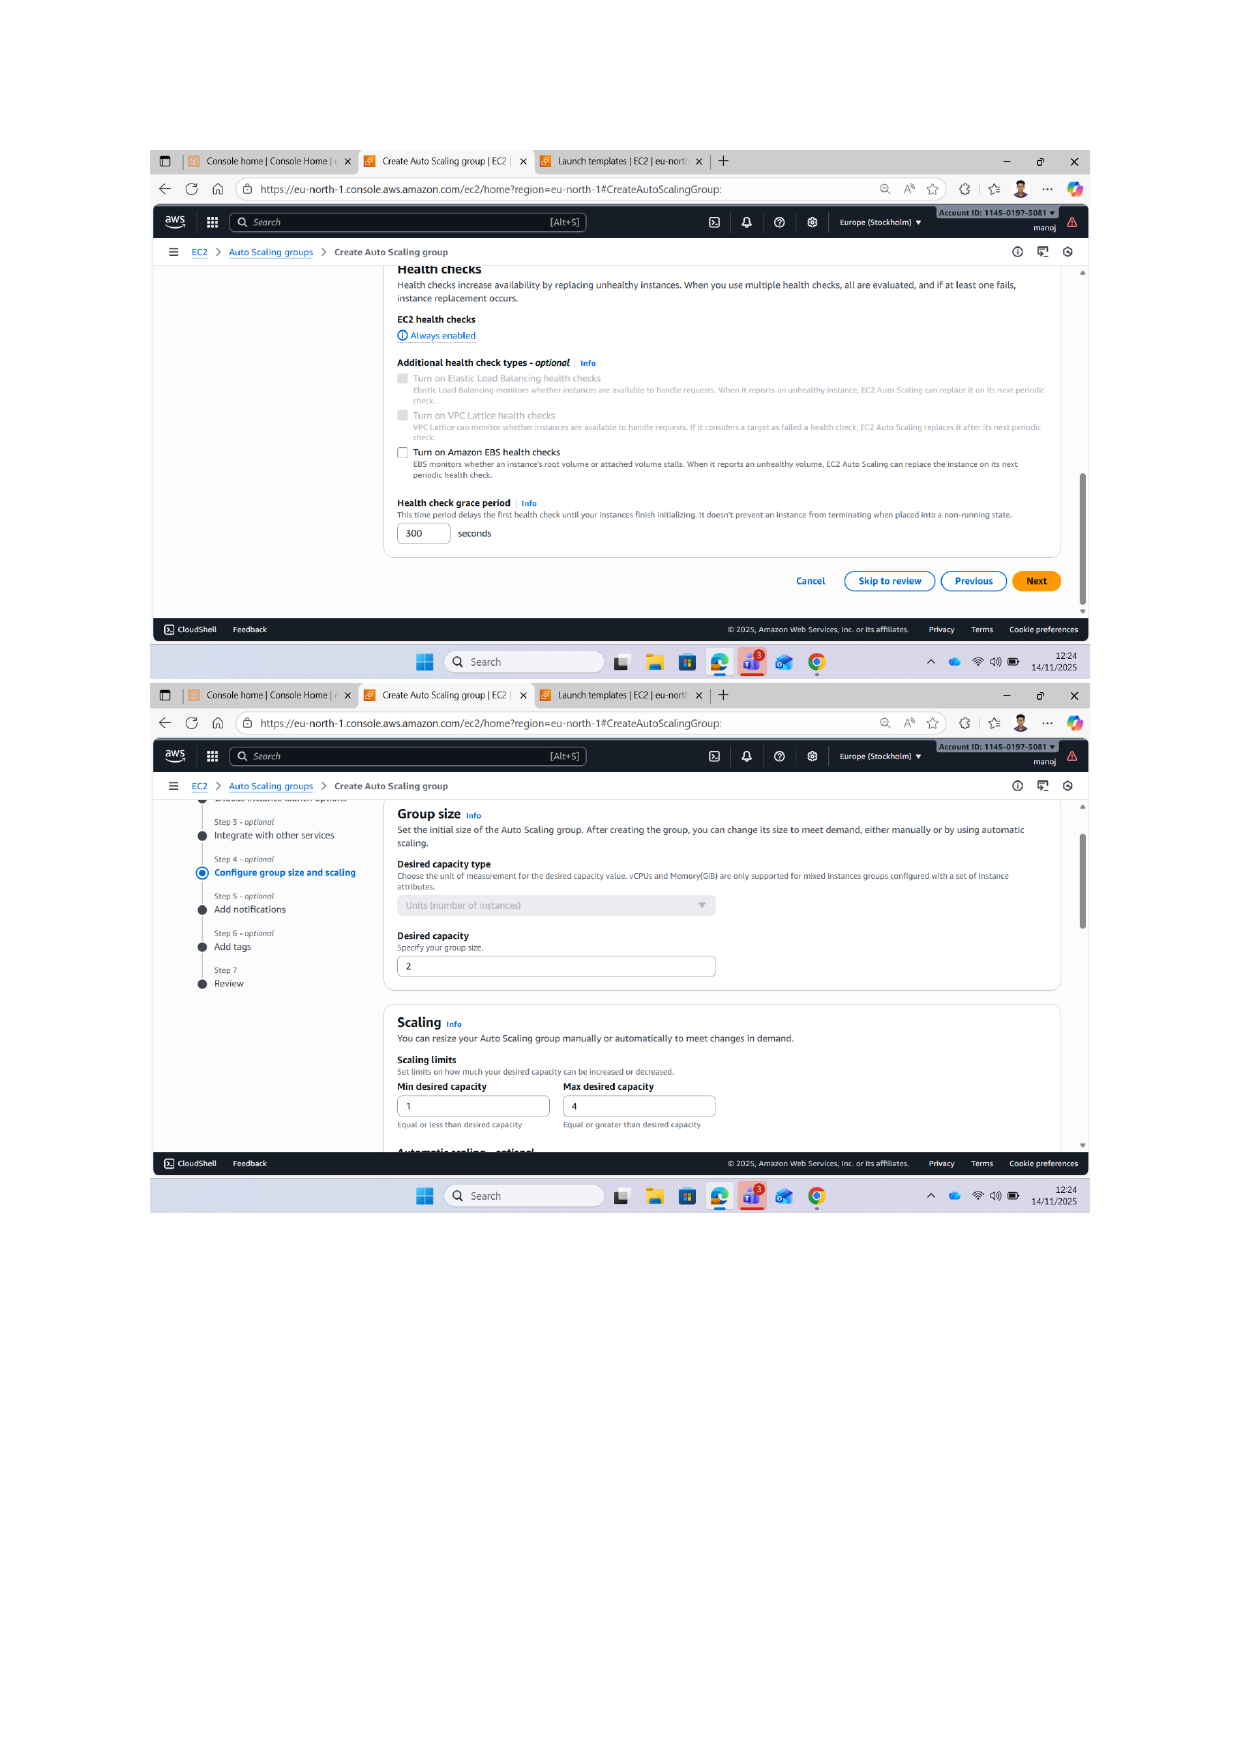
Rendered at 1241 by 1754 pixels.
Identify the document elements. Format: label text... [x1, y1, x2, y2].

picture [150, 683, 1091, 1213]
picture [150, 150, 1091, 679]
